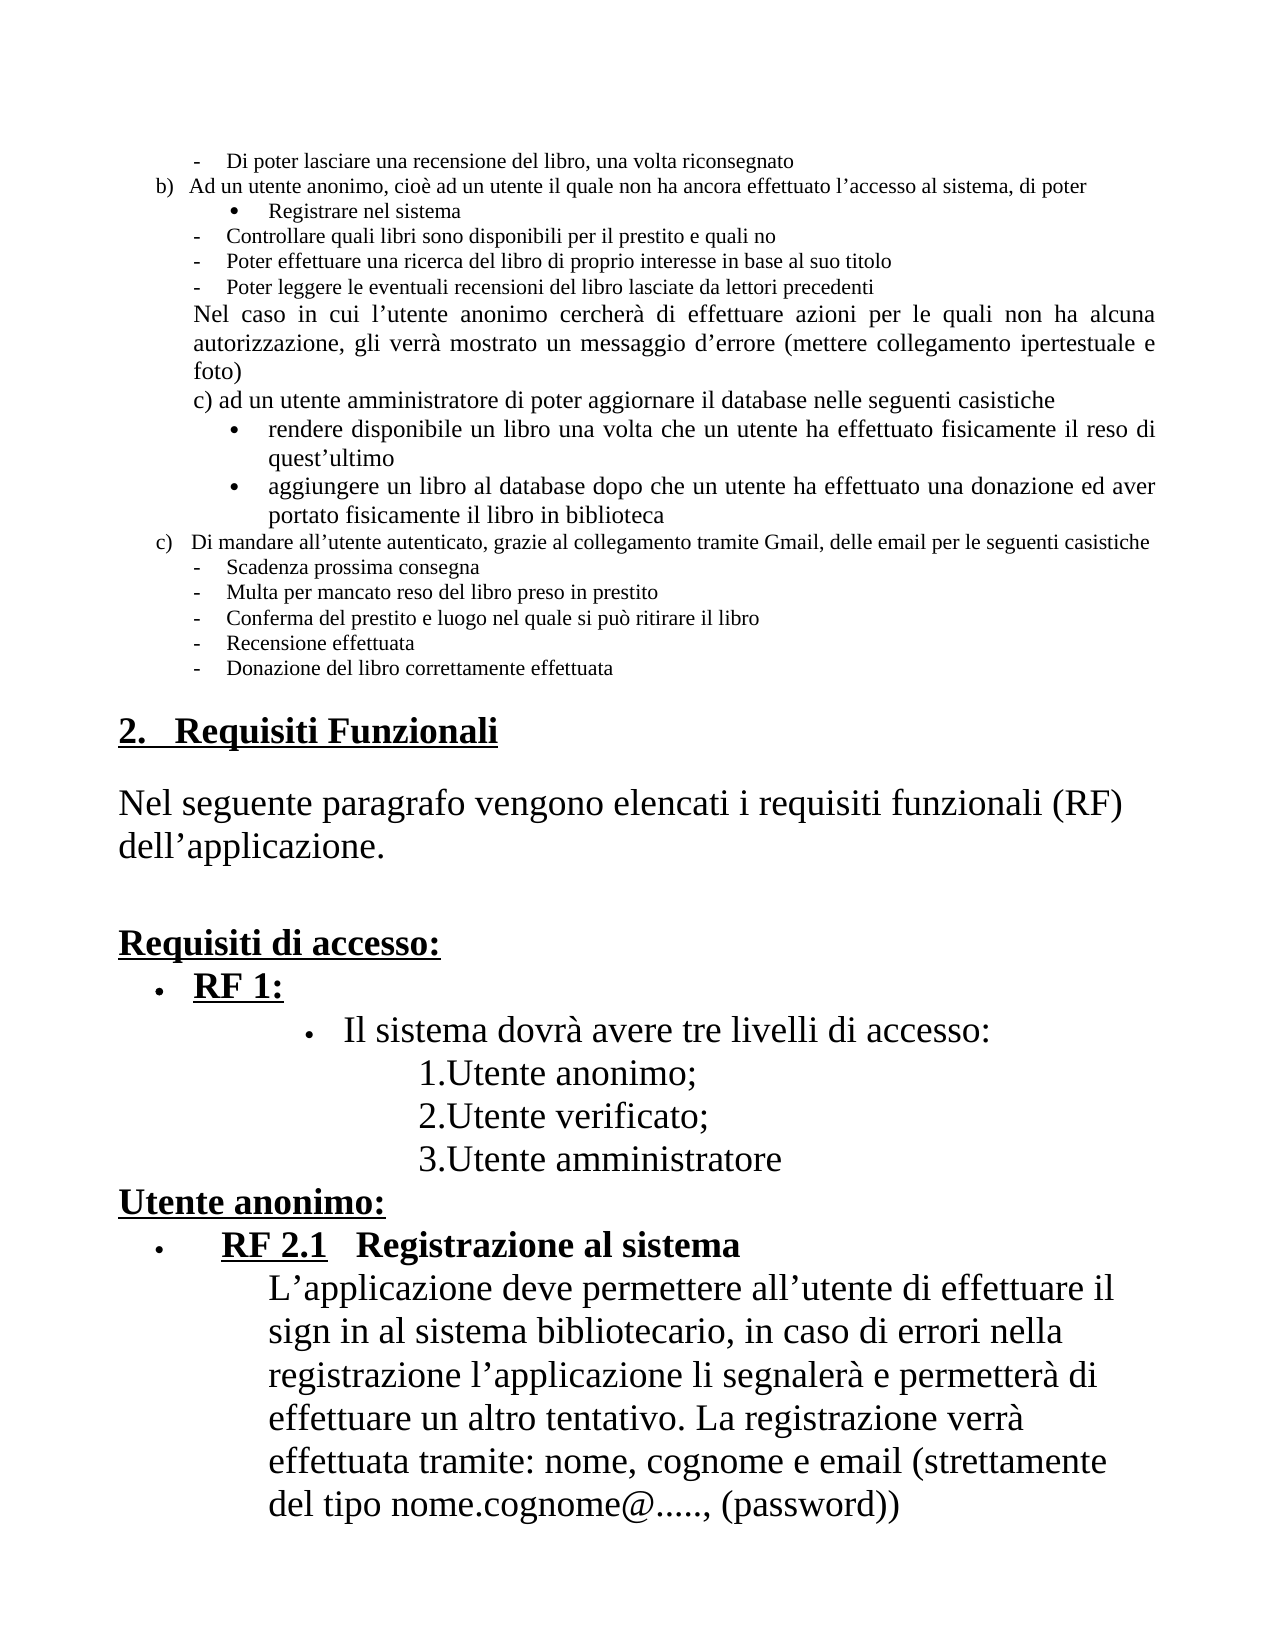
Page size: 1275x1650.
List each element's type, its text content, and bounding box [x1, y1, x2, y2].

text 2.Utente verificato; [418, 1093, 1157, 1136]
list rendere disponibile un libro una volta che un utente ha effettuato fisicamente il reso di quest’ultimo [231, 414, 1157, 471]
text - Conferma del prestito e luogo nel quale si può ritirare il libro [193, 604, 1157, 630]
text - Recensione effettuata [193, 630, 1157, 655]
text Utente anonimo: [118, 1179, 1157, 1223]
list RF 1: [156, 964, 1157, 1007]
text Nel seguente paragrafo vengono elencati i requisiti funzionali (RF) dell’applicazione. [118, 781, 1157, 867]
text - Poter leggere le eventuali recensioni del libro lasciate da lettori precedenti [193, 274, 1157, 299]
text - Di poter lasciare una recensione del libro, una volta riconsegnato [193, 148, 1157, 173]
text - Multa per mancato reso del libro preso in prestito [193, 579, 1157, 604]
text b) Ad un utente anonimo, cioè ad un utente il quale non ha ancora effettuato l’accesso al sistema, di poter [156, 173, 1157, 198]
text Requisiti di accesso: [118, 921, 1157, 964]
text Nel caso in cui l’utente anonimo cercherà di effettuare azioni per le quali non ha alcuna autorizzazione, gli verrà mostrato un messaggio d’errore (mettere collegamento ipertestuale e foto) [193, 299, 1157, 385]
text L’applicazione deve permettere all’utente di effettuare il sign in al sistema bibliotecario, in caso di errori nella registrazione l’applicazione li segnalerà e permetterà di effettuare un altro tentativo. La registrazione verrà effettuata tramite: nome, cognome e email (strettamente del tipo nome.cognome@....., (password)) [268, 1266, 1157, 1524]
text 2. Requisiti Funzionali [118, 709, 1157, 752]
list RF 2.1 Registrazione al sistema [156, 1223, 1157, 1266]
text - Donazione del libro correttamente effettuata [193, 655, 1157, 680]
list aggiungere un libro al database dopo che un utente ha effettuato una donazione ed aver portato fisicamente il libro in biblioteca [231, 471, 1157, 529]
text - Scadenza prossima consegna [193, 554, 1157, 579]
list Il sistema dovrà avere tre livelli di accesso: [306, 1007, 1157, 1050]
text c) Di mandare all’utente autenticato, grazie al collegamento tramite Gmail, delle email per le seguenti casistiche [156, 529, 1157, 554]
text c) ad un utente amministratore di poter aggiornare il database nelle seguenti casistiche [193, 385, 1157, 414]
text 1.Utente anonimo; [343, 1050, 1157, 1093]
text - Poter effettuare una ricerca del libro di proprio interesse in base al suo titolo [193, 248, 1157, 274]
list Registrare nel sistema [231, 198, 1157, 223]
text - Controllare quali libri sono disponibili per il prestito e quali no [193, 223, 1157, 248]
text 3.Utente amministratore [418, 1136, 1157, 1179]
